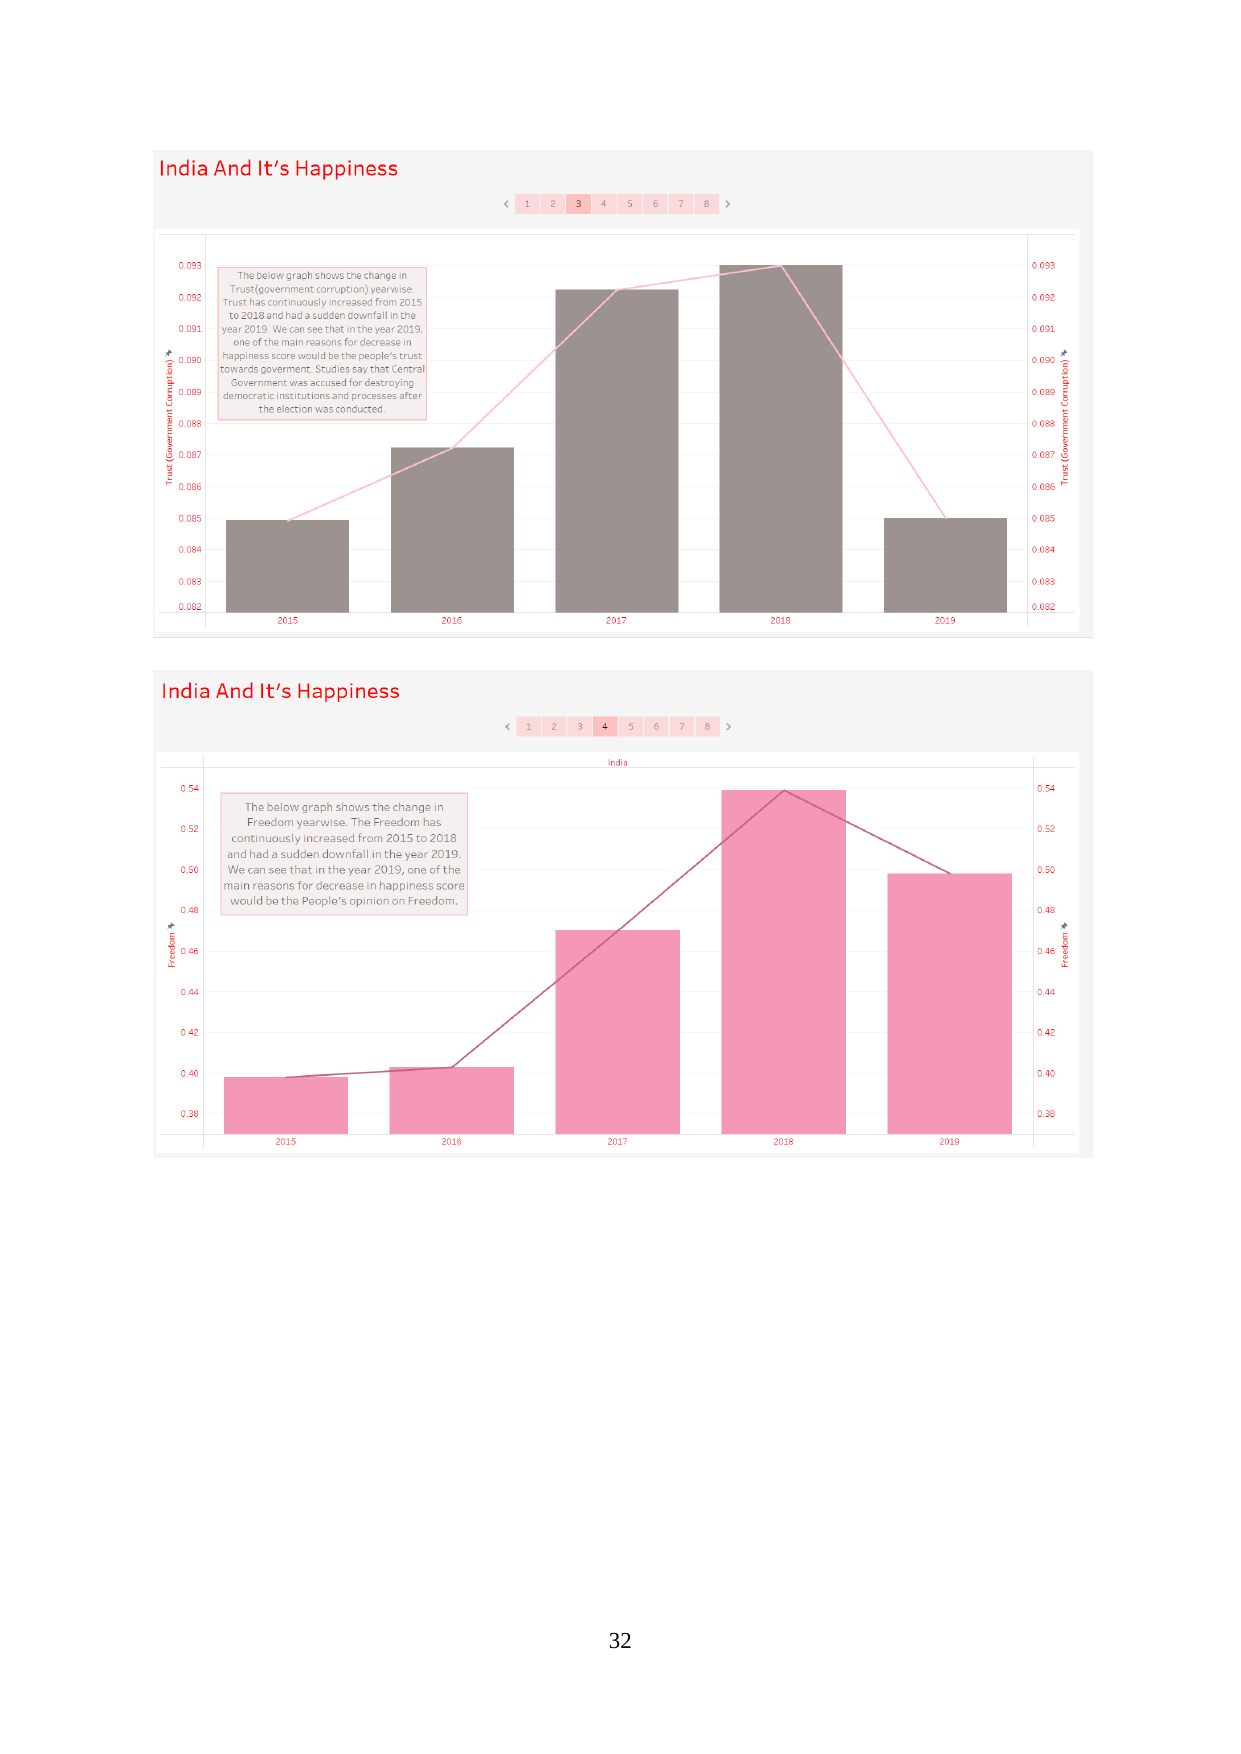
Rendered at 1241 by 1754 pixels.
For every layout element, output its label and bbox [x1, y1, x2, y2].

picture [153, 150, 1094, 638]
picture [153, 670, 1094, 1158]
